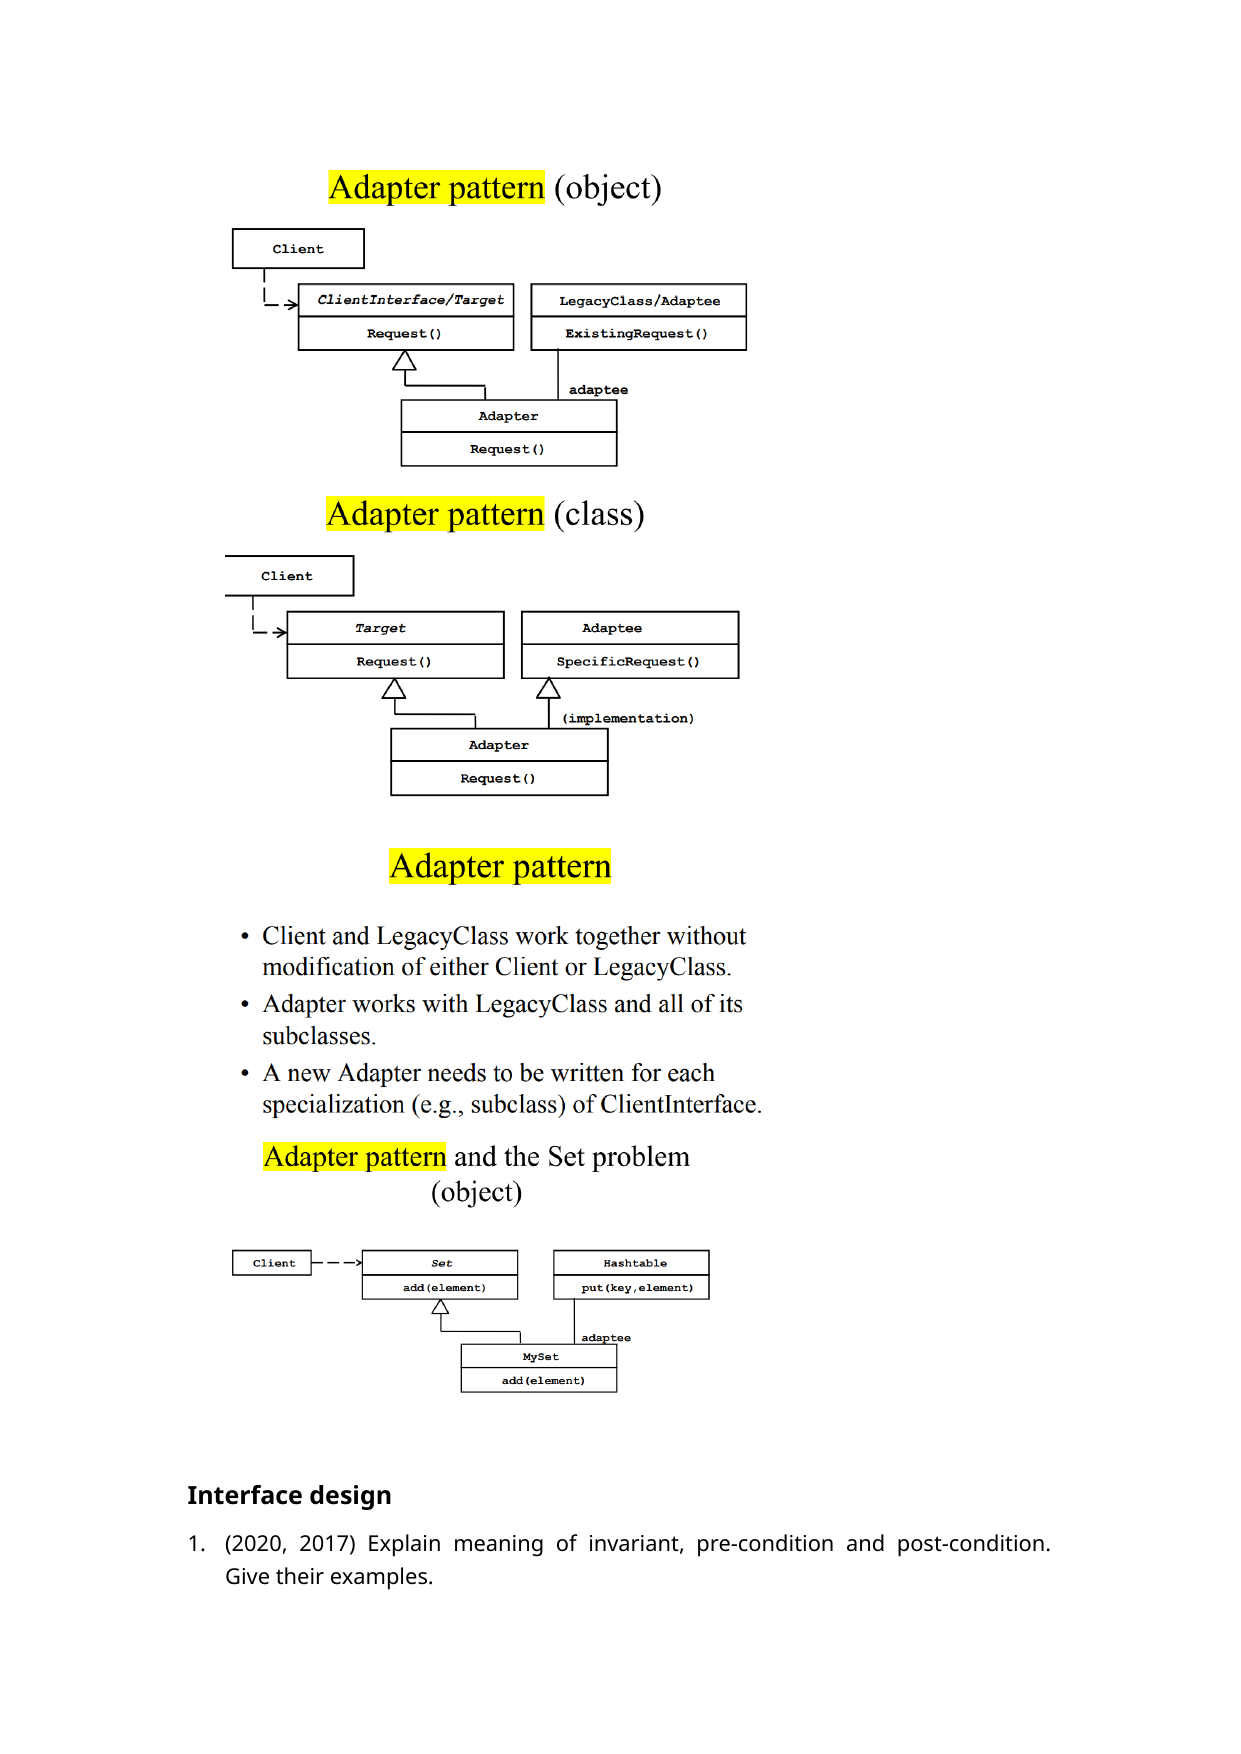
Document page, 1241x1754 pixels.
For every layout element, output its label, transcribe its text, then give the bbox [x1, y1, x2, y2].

picture [225, 1137, 729, 1407]
picture [225, 162, 756, 481]
list (2020, 2017) Explain meaning of invariant, pre-condition and post-condition. Give their examples. [187, 1527, 1053, 1592]
picture [225, 844, 772, 1121]
text Interface design [187, 1462, 1053, 1527]
picture [225, 487, 747, 813]
